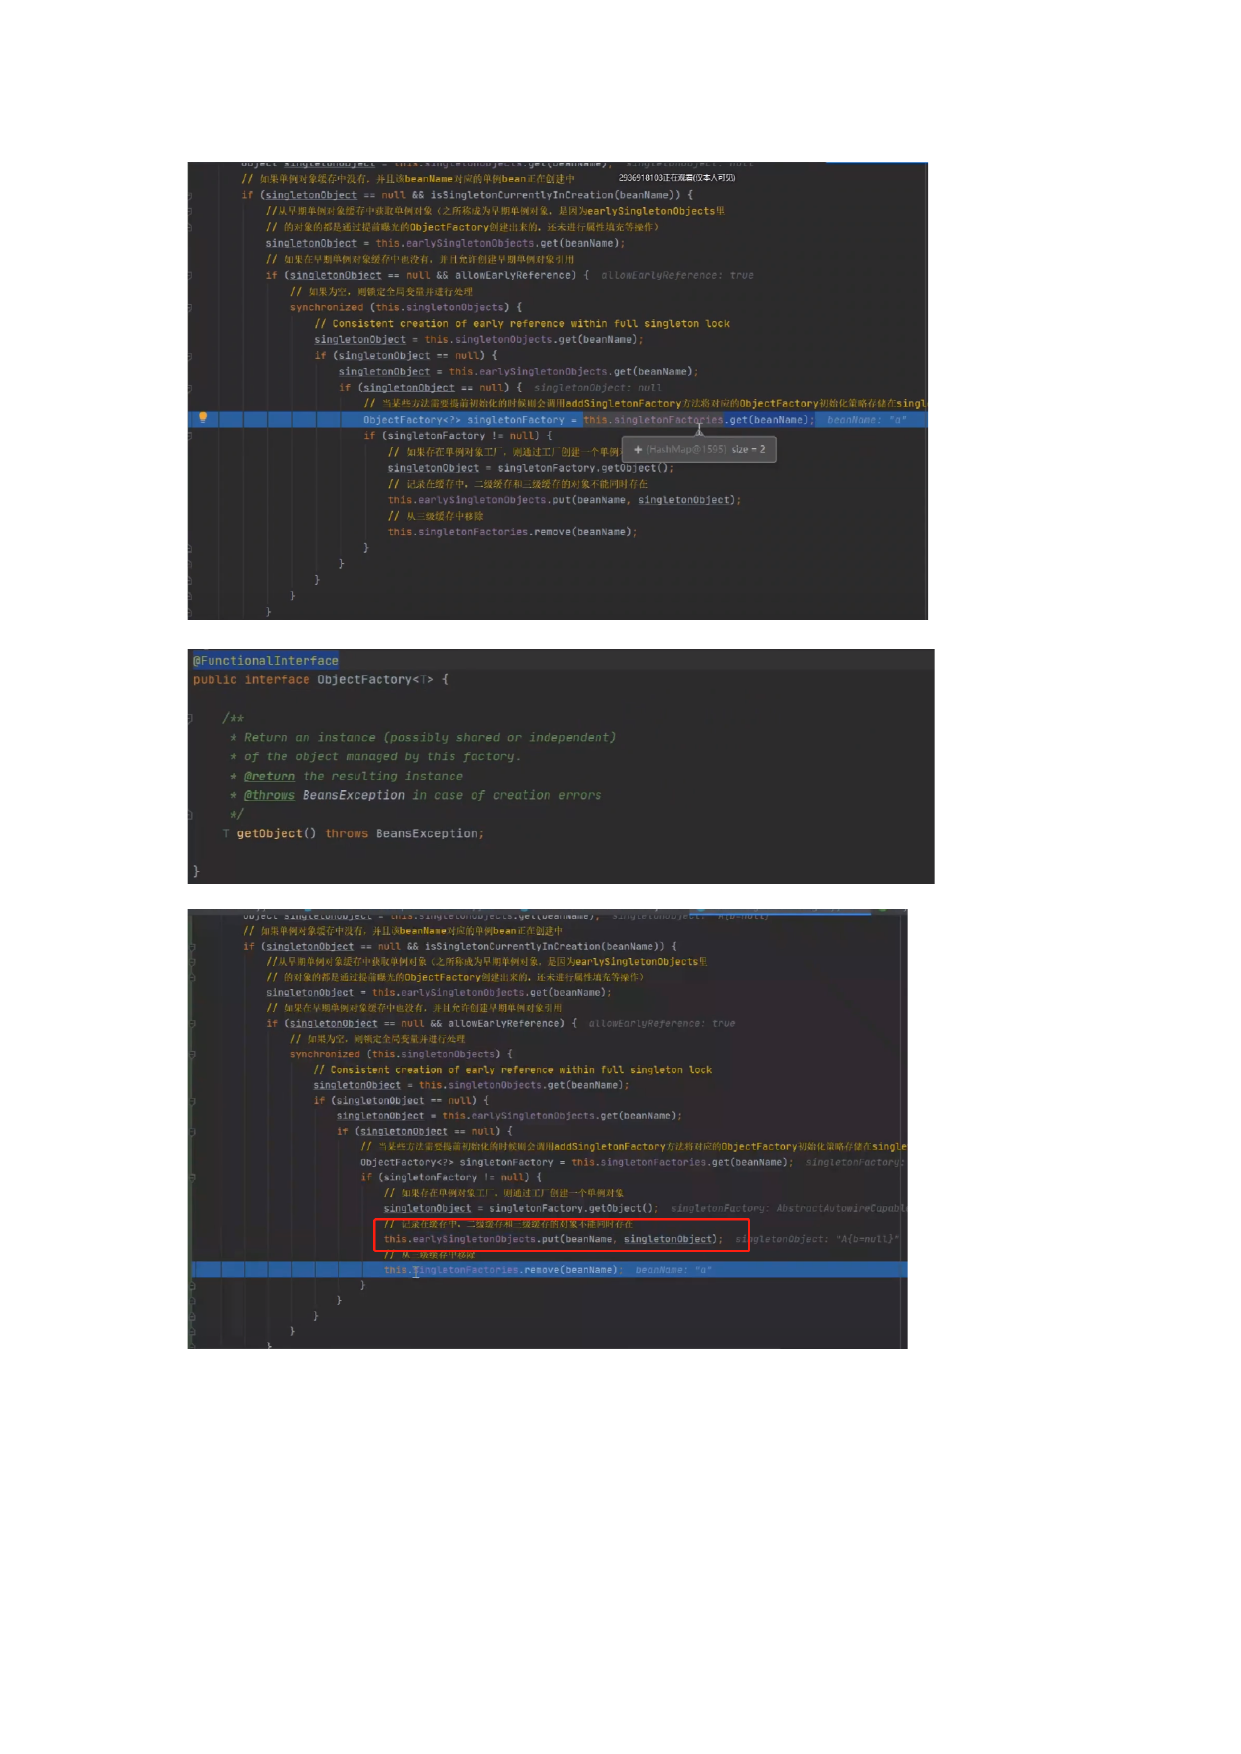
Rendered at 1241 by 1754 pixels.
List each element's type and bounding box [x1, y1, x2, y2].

picture [187, 909, 908, 1349]
picture [187, 649, 935, 884]
picture [187, 162, 929, 620]
